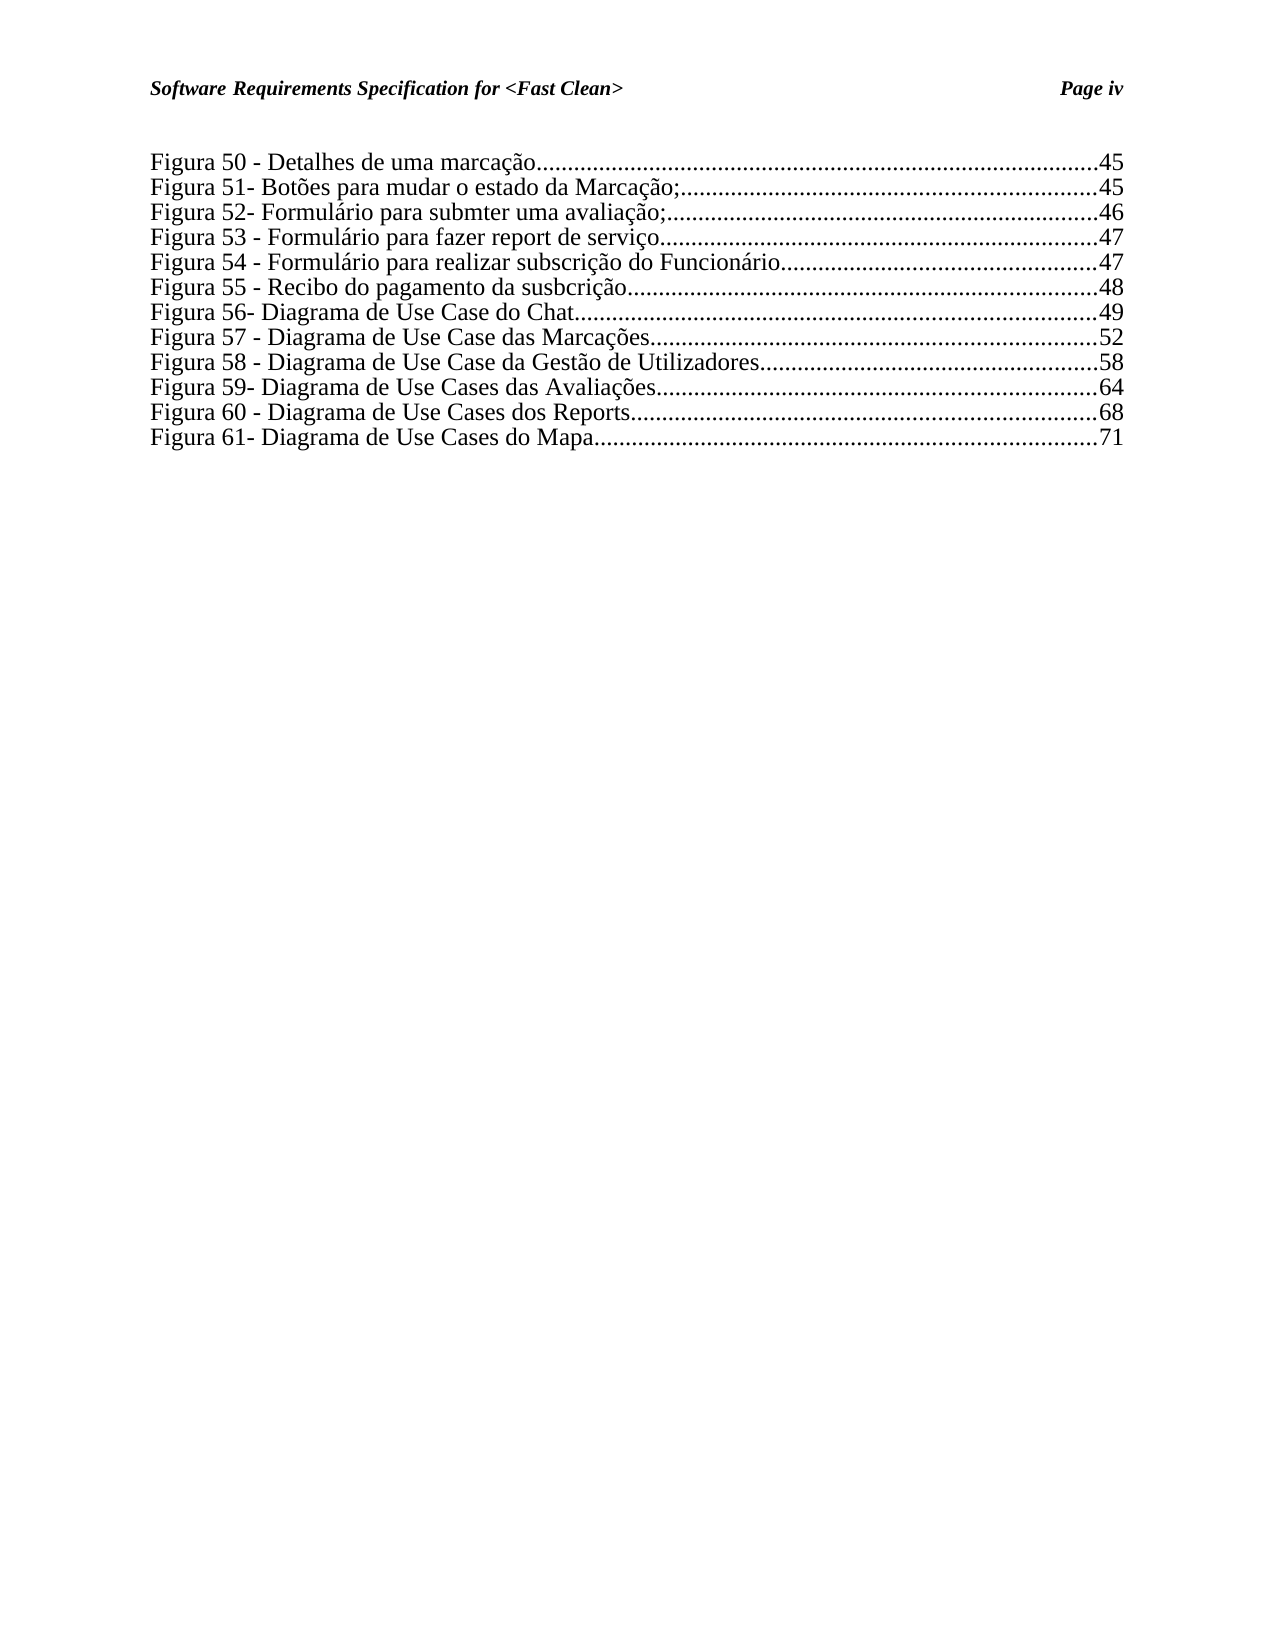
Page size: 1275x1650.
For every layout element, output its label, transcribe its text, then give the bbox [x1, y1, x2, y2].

text Figura 57 - Diagrama de Use Case das Marcações 52 [150, 325, 1125, 350]
text Figura 61- Diagrama de Use Cases do Mapa 71 [150, 425, 1125, 450]
text Figura 50 - Detalhes de uma marcação 45 [150, 150, 1125, 175]
text Figura 51- Botões para mudar o estado da Marcação; 45 [150, 175, 1125, 200]
text Figura 60 - Diagrama de Use Cases dos Reports 68 [150, 400, 1125, 425]
text Figura 52- Formulário para submter uma avaliação; 46 [150, 200, 1125, 225]
text Figura 56- Diagrama de Use Case do Chat 49 [150, 300, 1125, 325]
text Figura 58 - Diagrama de Use Case da Gestão de Utilizadores 58 [150, 350, 1125, 375]
text Figura 59- Diagrama de Use Cases das Avaliações 64 [150, 375, 1125, 400]
text Figura 53 - Formulário para fazer report de serviço 47 [150, 225, 1125, 250]
text Figura 54 - Formulário para realizar subscrição do Funcionário 47 [150, 250, 1125, 275]
text Figura 55 - Recibo do pagamento da susbcrição 48 [150, 275, 1125, 300]
